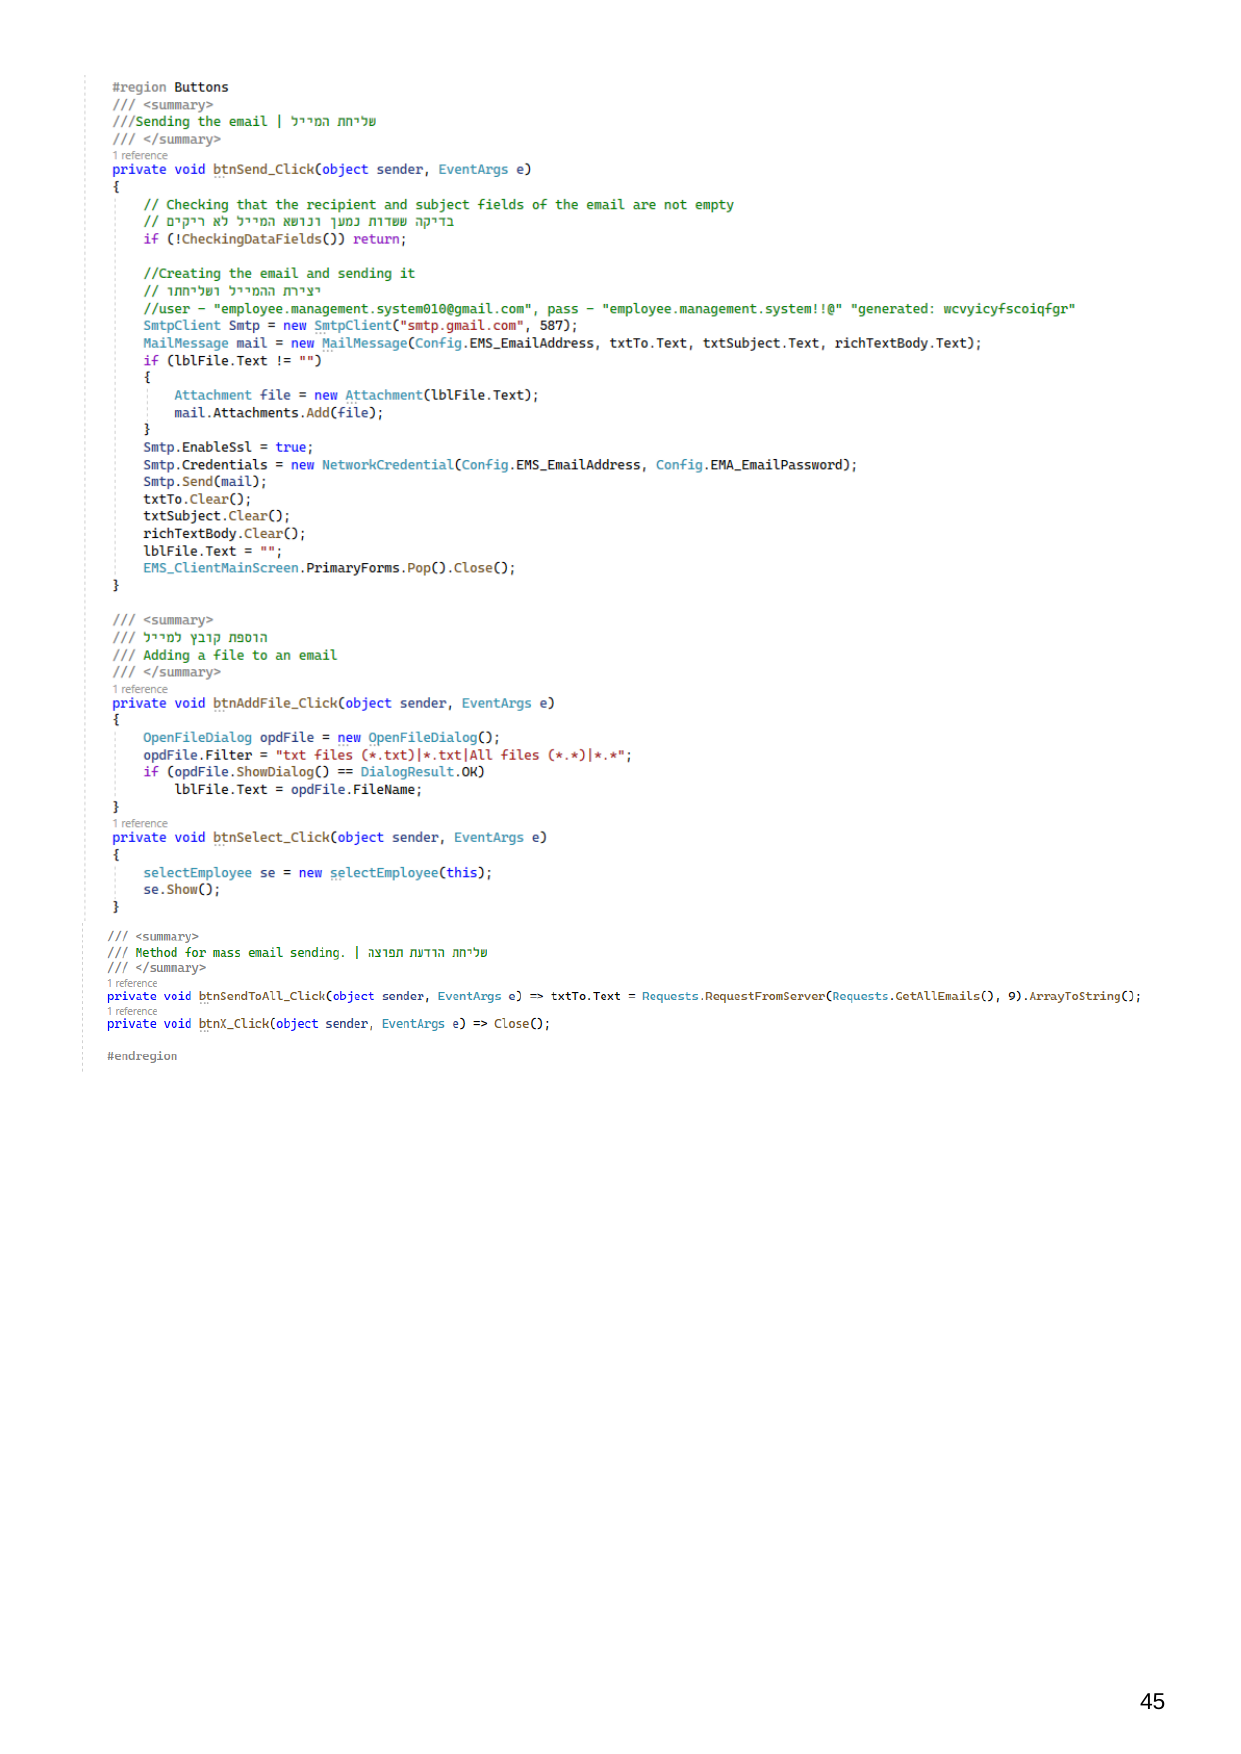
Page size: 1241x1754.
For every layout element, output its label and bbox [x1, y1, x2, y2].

picture [74, 75, 1165, 921]
picture [74, 923, 1165, 1073]
